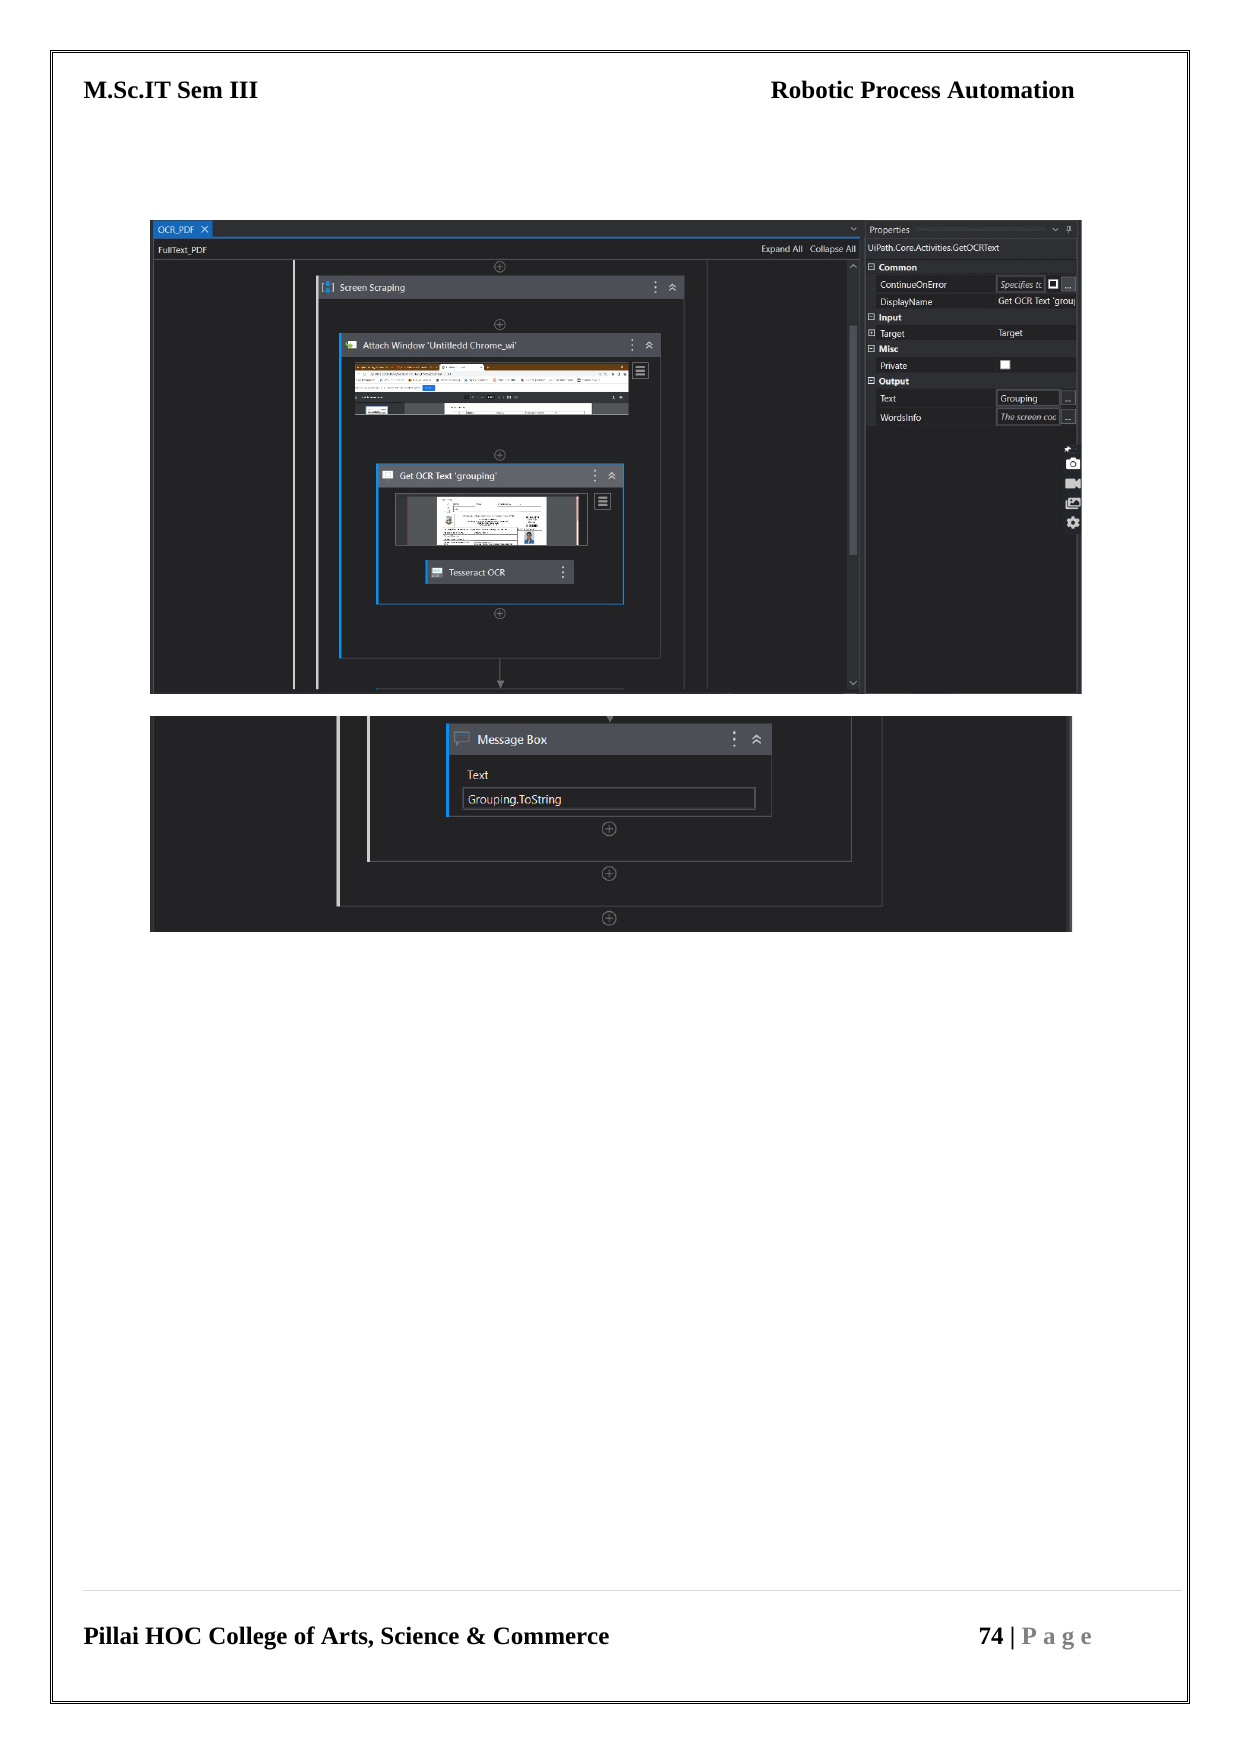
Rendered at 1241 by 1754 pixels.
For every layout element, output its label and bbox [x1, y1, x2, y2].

picture [150, 716, 1073, 932]
picture [150, 220, 1082, 694]
